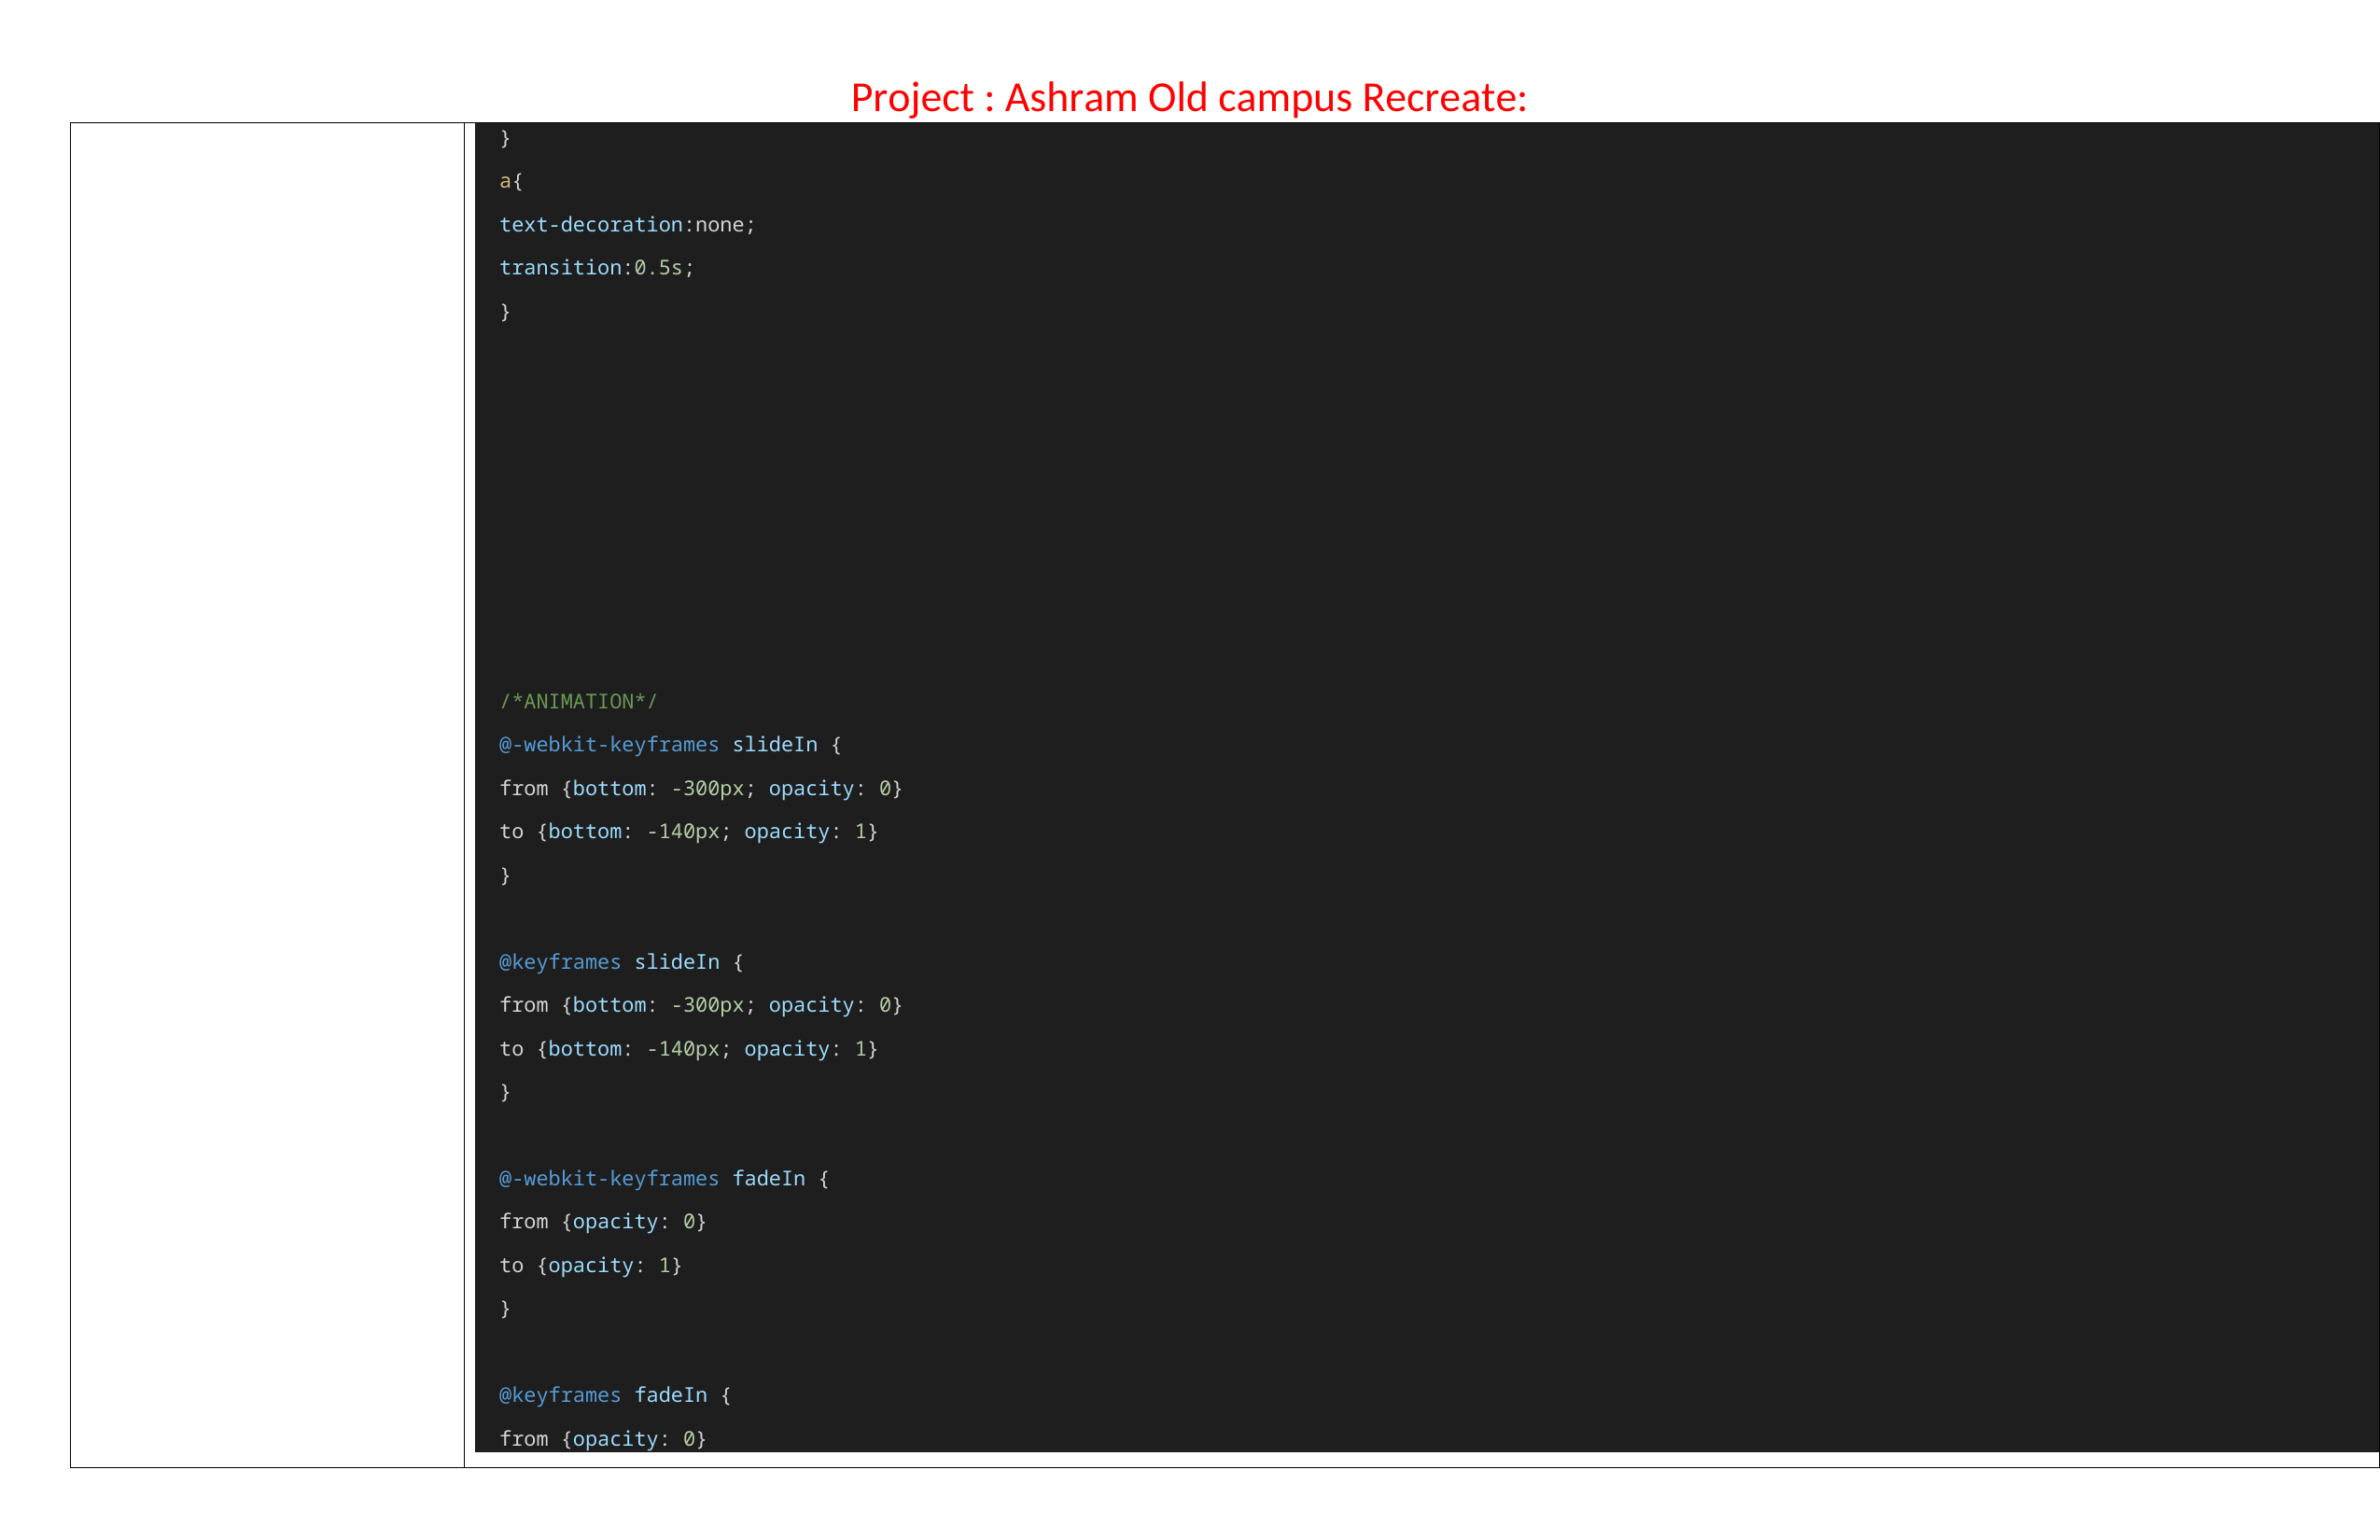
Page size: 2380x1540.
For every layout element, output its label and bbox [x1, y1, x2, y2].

table_cell [465, 123, 2379, 1467]
table_cell [71, 123, 464, 1467]
